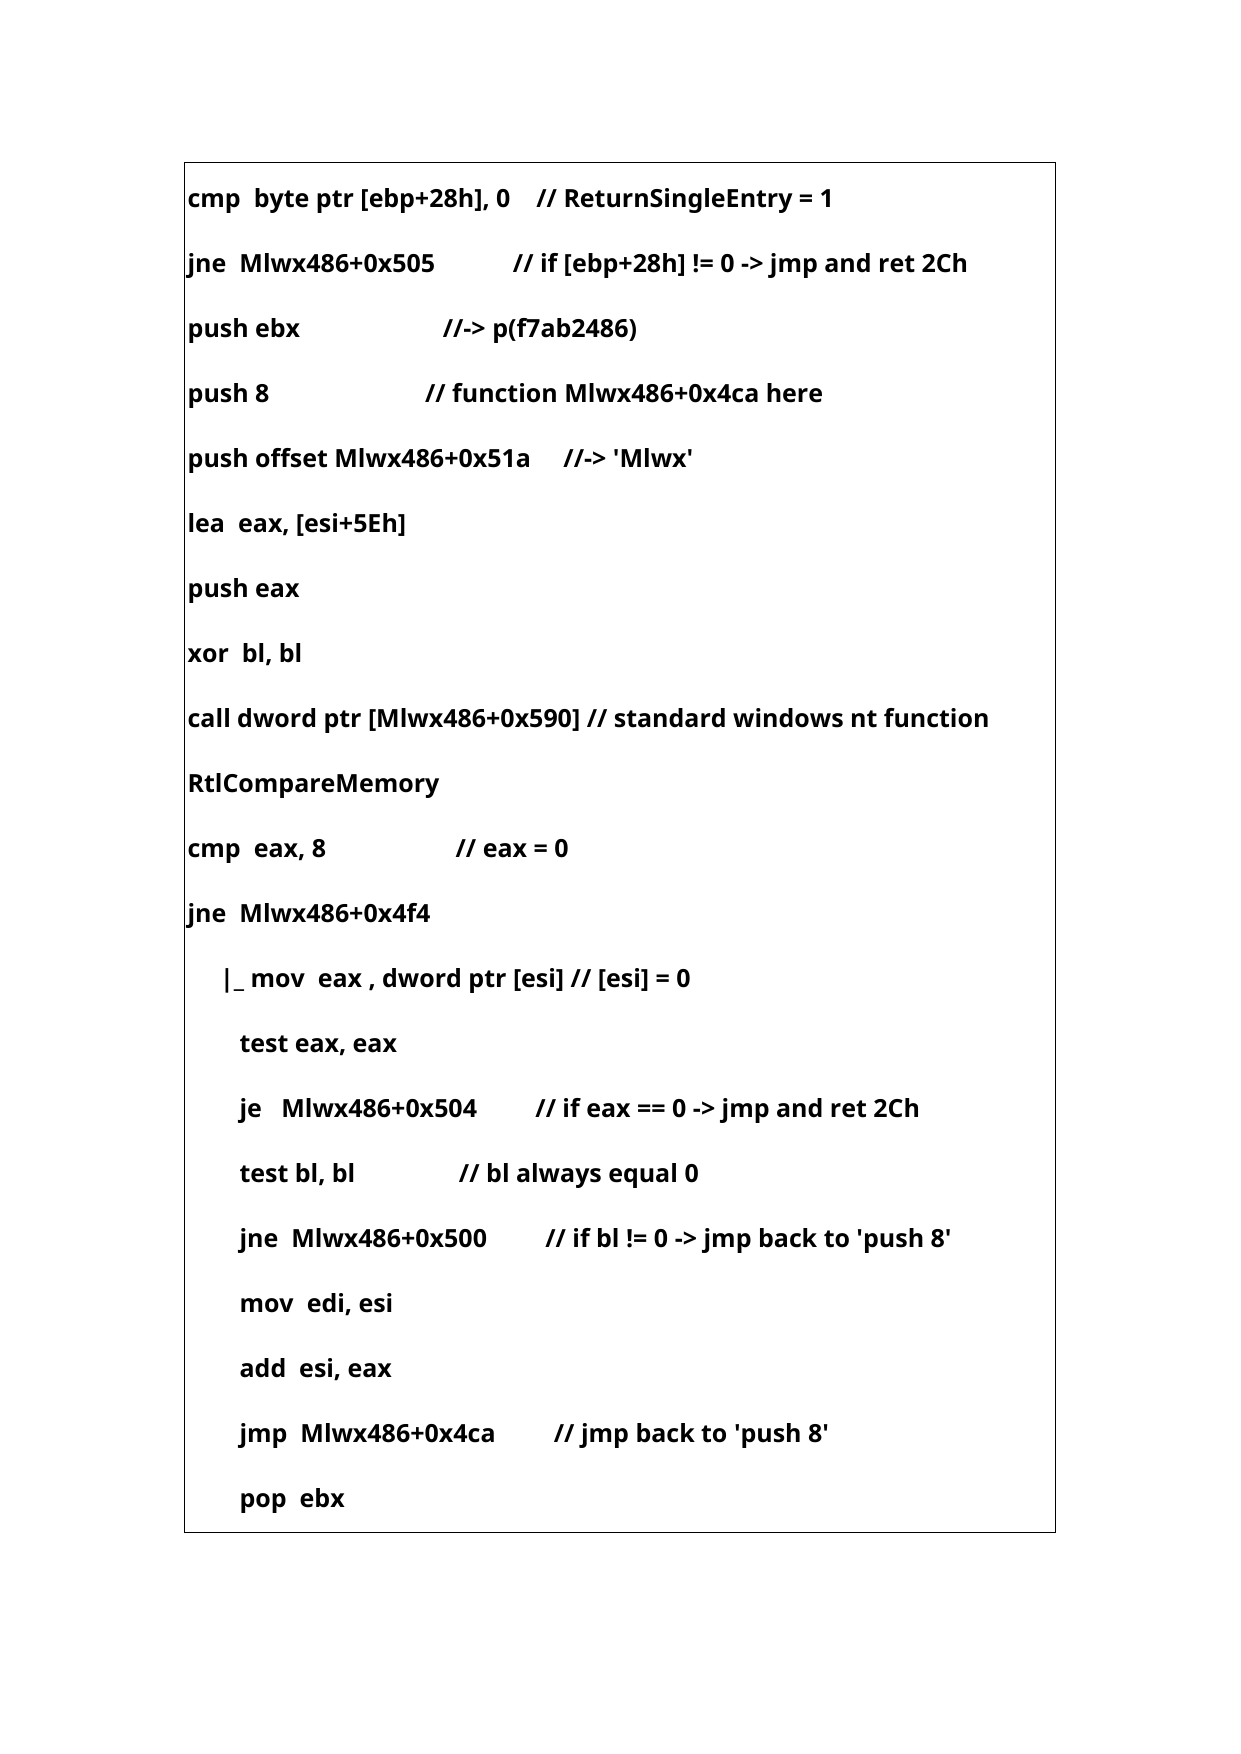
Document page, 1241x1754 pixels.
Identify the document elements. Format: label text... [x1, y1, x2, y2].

text cmp eax, 8 // eax = 0 [187, 815, 1053, 880]
text test bl, bl // bl always equal 0 [187, 1140, 1053, 1205]
text add esi, eax [187, 1335, 1053, 1400]
text test eax, eax [187, 1010, 1053, 1075]
text pop ebx [185, 1462, 1055, 1532]
text lea eax, [esi+5Eh] [187, 490, 1053, 555]
text push 8 // function Mlwx486+0x4ca here [187, 360, 1053, 425]
text cmp byte ptr [ebp+28h], 0 // ReturnSingleEntry = 1 [185, 163, 1055, 230]
text jne Mlwx486+0x4f4 [187, 880, 1053, 945]
text push ebx //-> p(f7ab2486) [187, 295, 1053, 360]
text xor bl, bl [187, 620, 1053, 685]
text je Mlwx486+0x504 // if eax == 0 -> jmp and ret 2Ch [187, 1075, 1053, 1140]
text push offset Mlwx486+0x51a //-> 'Mlwx' [187, 425, 1053, 490]
text push eax [187, 555, 1053, 620]
text jmp Mlwx486+0x4ca // jmp back to 'push 8' [187, 1400, 1053, 1462]
text |_ mov eax , dword ptr [esi] // [esi] = 0 [187, 945, 1053, 1010]
text call dword ptr [Mlwx486+0x590] // standard windows nt function RtlCompareMemory [187, 685, 1053, 815]
text mov edi, esi [187, 1270, 1053, 1335]
text jne Mlwx486+0x505 // if [ebp+28h] != 0 -> jmp and ret 2Ch [187, 230, 1053, 295]
text jne Mlwx486+0x500 // if bl != 0 -> jmp back to 'push 8' [187, 1205, 1053, 1270]
